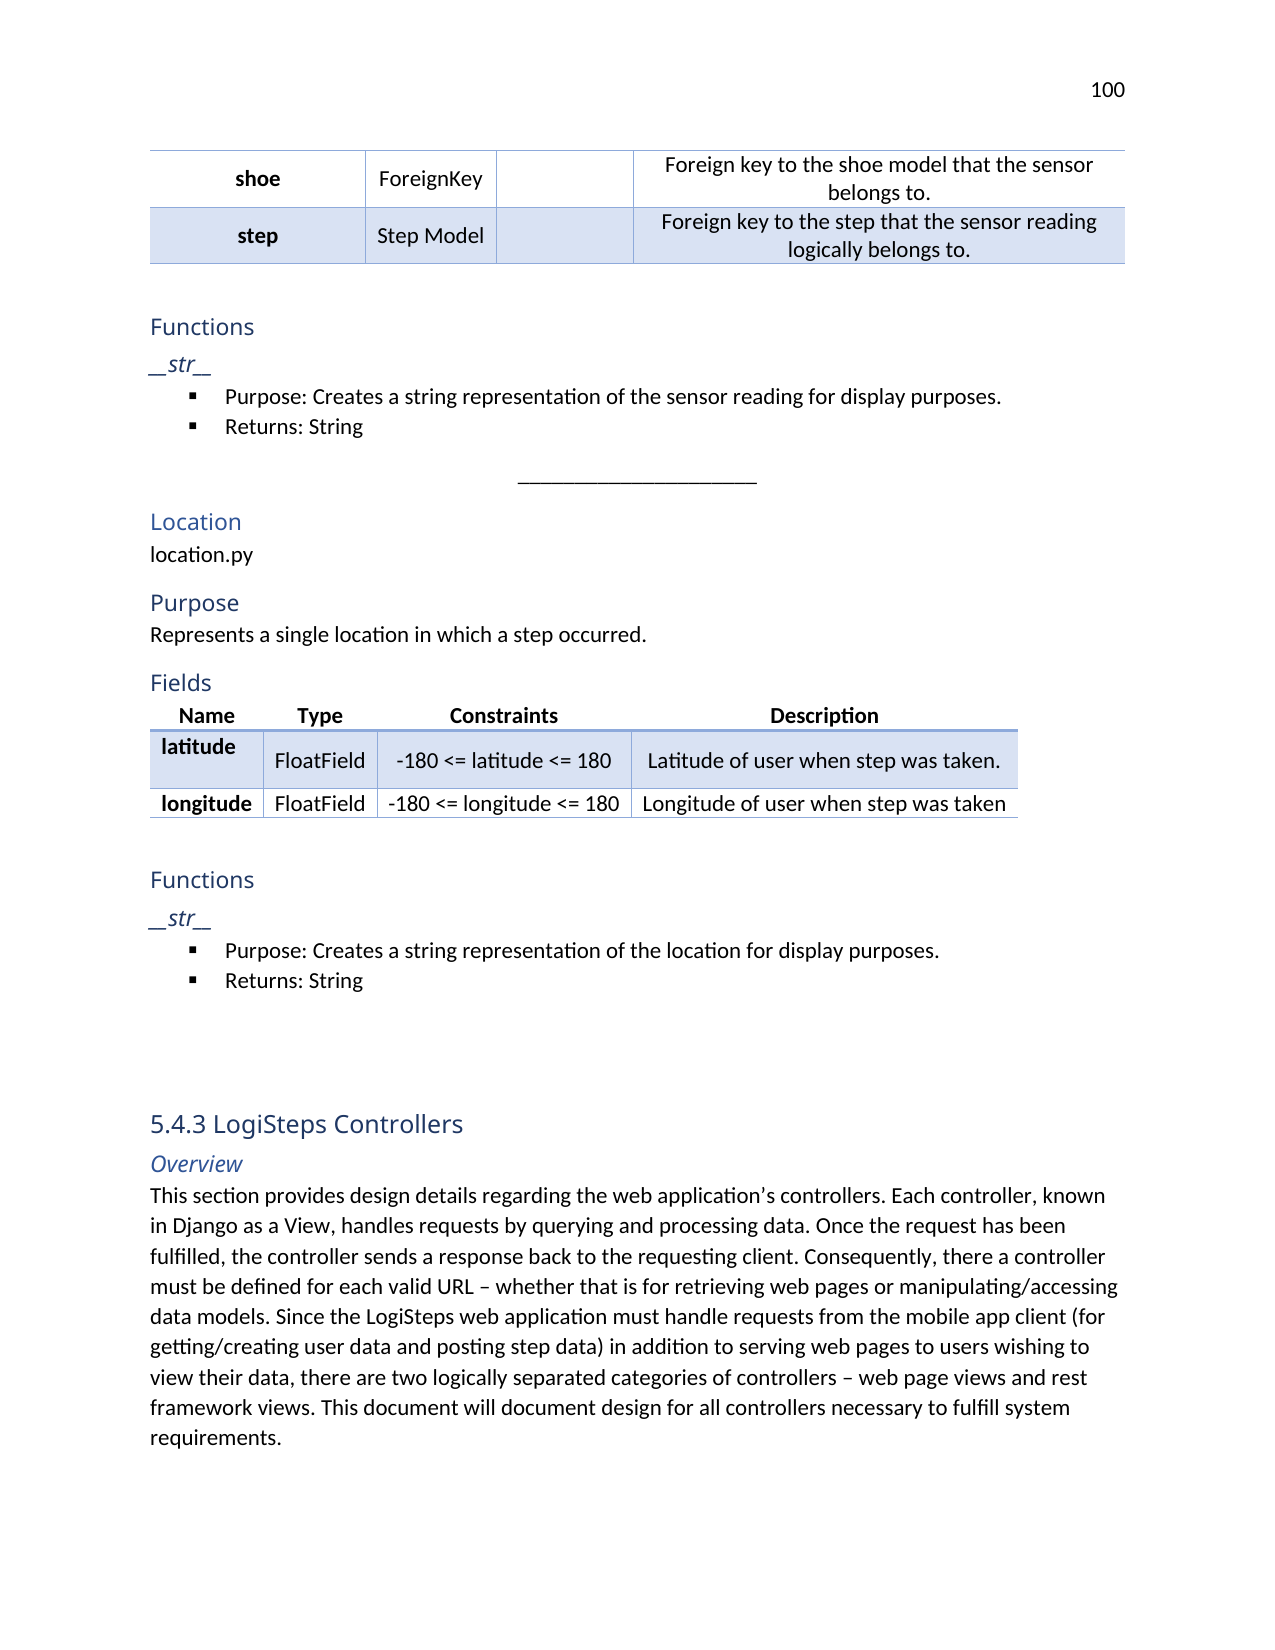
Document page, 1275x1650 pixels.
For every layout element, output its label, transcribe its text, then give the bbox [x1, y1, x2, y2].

subtitle Functions [150, 311, 1125, 342]
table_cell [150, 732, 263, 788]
text This section provides design details regarding the web application’s controllers. Each controller, known in Django as a View, handles requests by querying and processing data. Once the request has been fulfilled, the controller sends a response back to the requesting client. Consequently, there a controller must be defined for each valid URL – whether that is for retrieving web pages or manipulating/accessing data models. Since the LogiSteps web application must handle requests from the mobile app client (for getting/creating user data and posting step data) in addition to serving web pages to users wishing to view their data, there are two logically separated categories of controllers – web page views and rest framework views. This document will document design for all controllers necessary to fulfill system requirements. [150, 1181, 1125, 1451]
subtitle __str__ [150, 348, 1125, 380]
list Returns: String [187, 412, 1125, 440]
subtitle Fields [150, 667, 1125, 699]
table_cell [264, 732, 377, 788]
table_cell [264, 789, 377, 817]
subtitle __str__ [150, 902, 1125, 933]
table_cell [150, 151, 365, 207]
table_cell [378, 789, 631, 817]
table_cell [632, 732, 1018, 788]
subtitle Location [150, 506, 1125, 537]
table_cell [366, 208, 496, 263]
text _____________________ [150, 459, 1125, 487]
list Returns: String [187, 966, 1125, 994]
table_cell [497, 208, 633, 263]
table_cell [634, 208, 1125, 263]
subtitle Purpose [150, 587, 1125, 618]
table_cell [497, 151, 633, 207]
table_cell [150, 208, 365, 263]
text Represents a single location in which a step occurred. [150, 621, 1125, 648]
subtitle 5.4.3 LogiSteps Controllers [150, 1107, 1125, 1141]
text location.py [150, 540, 1125, 568]
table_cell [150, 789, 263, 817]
subtitle Functions [150, 864, 1125, 896]
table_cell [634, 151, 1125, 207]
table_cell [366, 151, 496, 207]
list Purpose: Creates a string representation of the location for display purposes. [187, 936, 1125, 964]
subtitle Overview [150, 1148, 1125, 1179]
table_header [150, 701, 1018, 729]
list Purpose: Creates a string representation of the sensor reading for display purposes. [187, 382, 1125, 410]
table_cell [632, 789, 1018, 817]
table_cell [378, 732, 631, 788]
